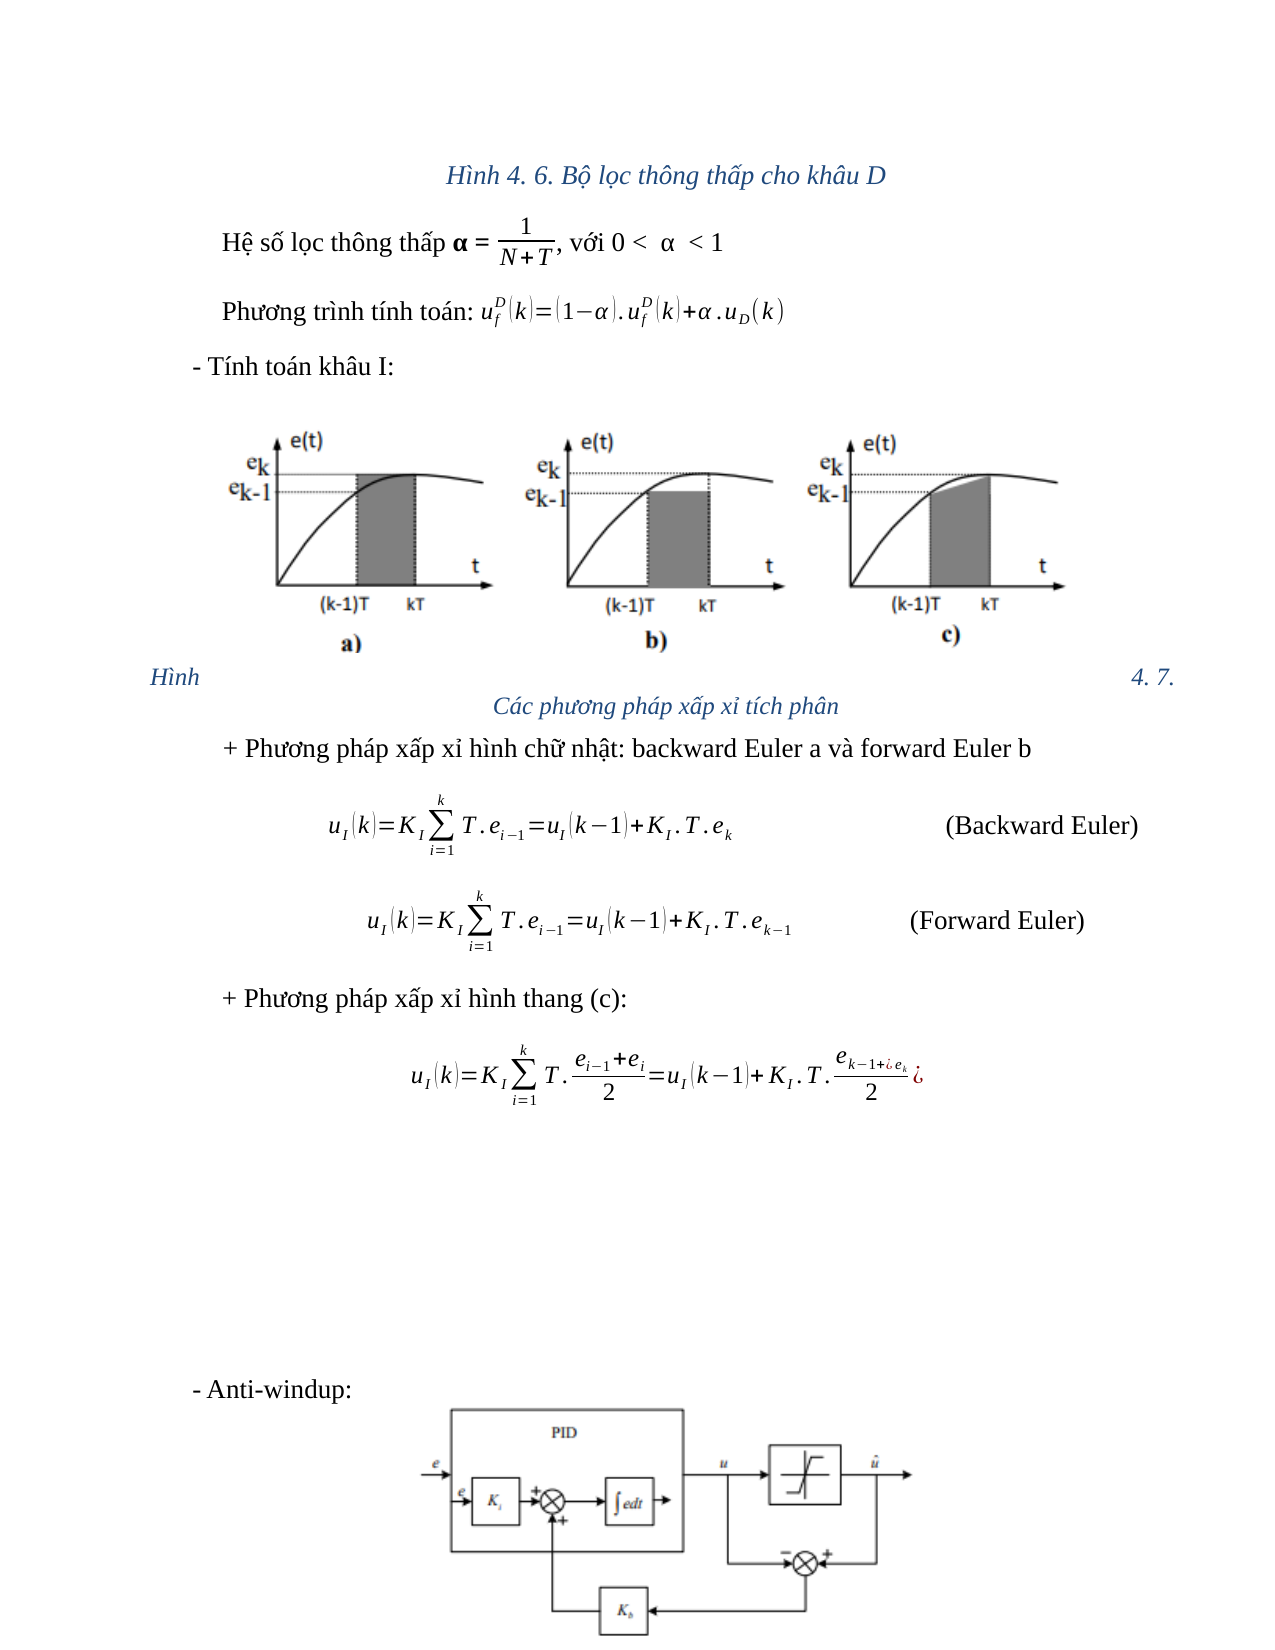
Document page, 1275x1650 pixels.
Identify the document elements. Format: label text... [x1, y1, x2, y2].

picture [221, 402, 1103, 651]
text (Forward Euler) [148, 887, 1186, 954]
text Hình 4. 6. Bộ lọc thông thấp cho khâu D [148, 159, 1186, 191]
text - Tính toán khâu I: [148, 350, 1186, 381]
picture [398, 1377, 933, 1646]
text + Phương pháp xấp xỉ hình chữ nhật: backward Euler a và forward Euler b [148, 732, 1186, 763]
text Phương trình tính toán: [148, 293, 1186, 328]
text Hình 4. 7. Các phương pháp xấp xỉ tích phân [148, 662, 1186, 720]
text (Backward Euler) [148, 792, 1186, 859]
text + Phương pháp xấp xỉ hình thang (c): [148, 982, 1186, 1013]
text - Anti-windup: [148, 1373, 1186, 1404]
text Hệ số lọc thông thấp α = , với 0 < α < 1 [148, 212, 1186, 271]
